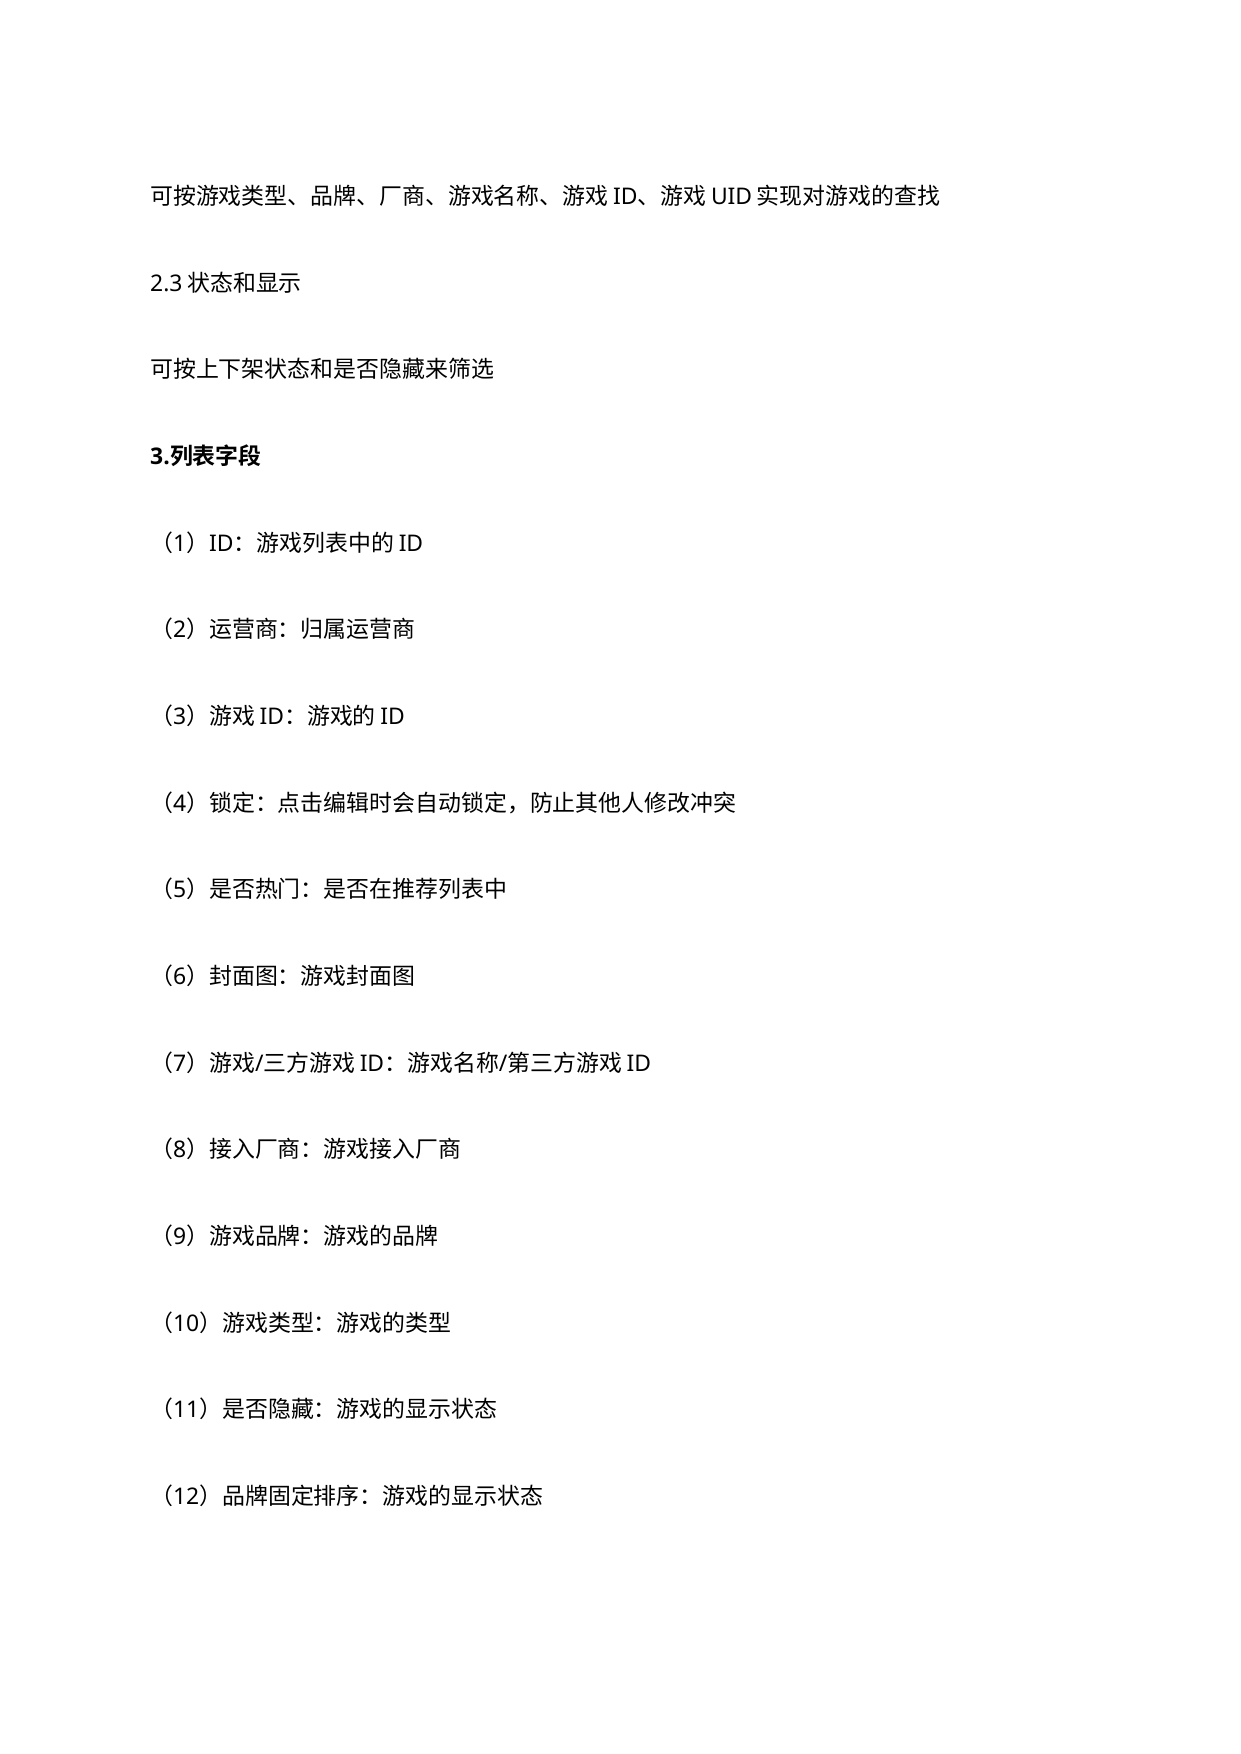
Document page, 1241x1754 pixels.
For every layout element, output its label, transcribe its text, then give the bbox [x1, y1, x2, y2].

text （8）接入厂商：游戏接入厂商 [150, 1115, 1090, 1180]
text （7）游戏/三方游戏ID：游戏名称/第三方游戏ID [150, 1028, 1090, 1093]
text （11）是否隐藏：游戏的显示状态 [150, 1375, 1090, 1440]
text 可按游戏类型、品牌、厂商、游戏名称、游戏ID、游戏UID实现对游戏的查找 [150, 162, 1090, 227]
text （6）封面图：游戏封面图 [150, 942, 1090, 1007]
text （9）游戏品牌：游戏的品牌 [150, 1202, 1090, 1267]
text （5）是否热门：是否在推荐列表中 [150, 855, 1090, 920]
text 2.3状态和显示 [150, 249, 1090, 314]
text （2）运营商：归属运营商 [150, 595, 1090, 660]
text （4）锁定：点击编辑时会自动锁定，防止其他人修改冲突 [150, 768, 1090, 833]
text （3）游戏ID：游戏的ID [150, 682, 1090, 747]
text 3.列表字段 [150, 422, 1090, 487]
text （10）游戏类型：游戏的类型 [150, 1288, 1090, 1353]
text （1）ID：游戏列表中的ID [150, 508, 1090, 573]
text 可按上下架状态和是否隐藏来筛选 [150, 335, 1090, 400]
text （12）品牌固定排序：游戏的显示状态 [150, 1462, 1090, 1527]
